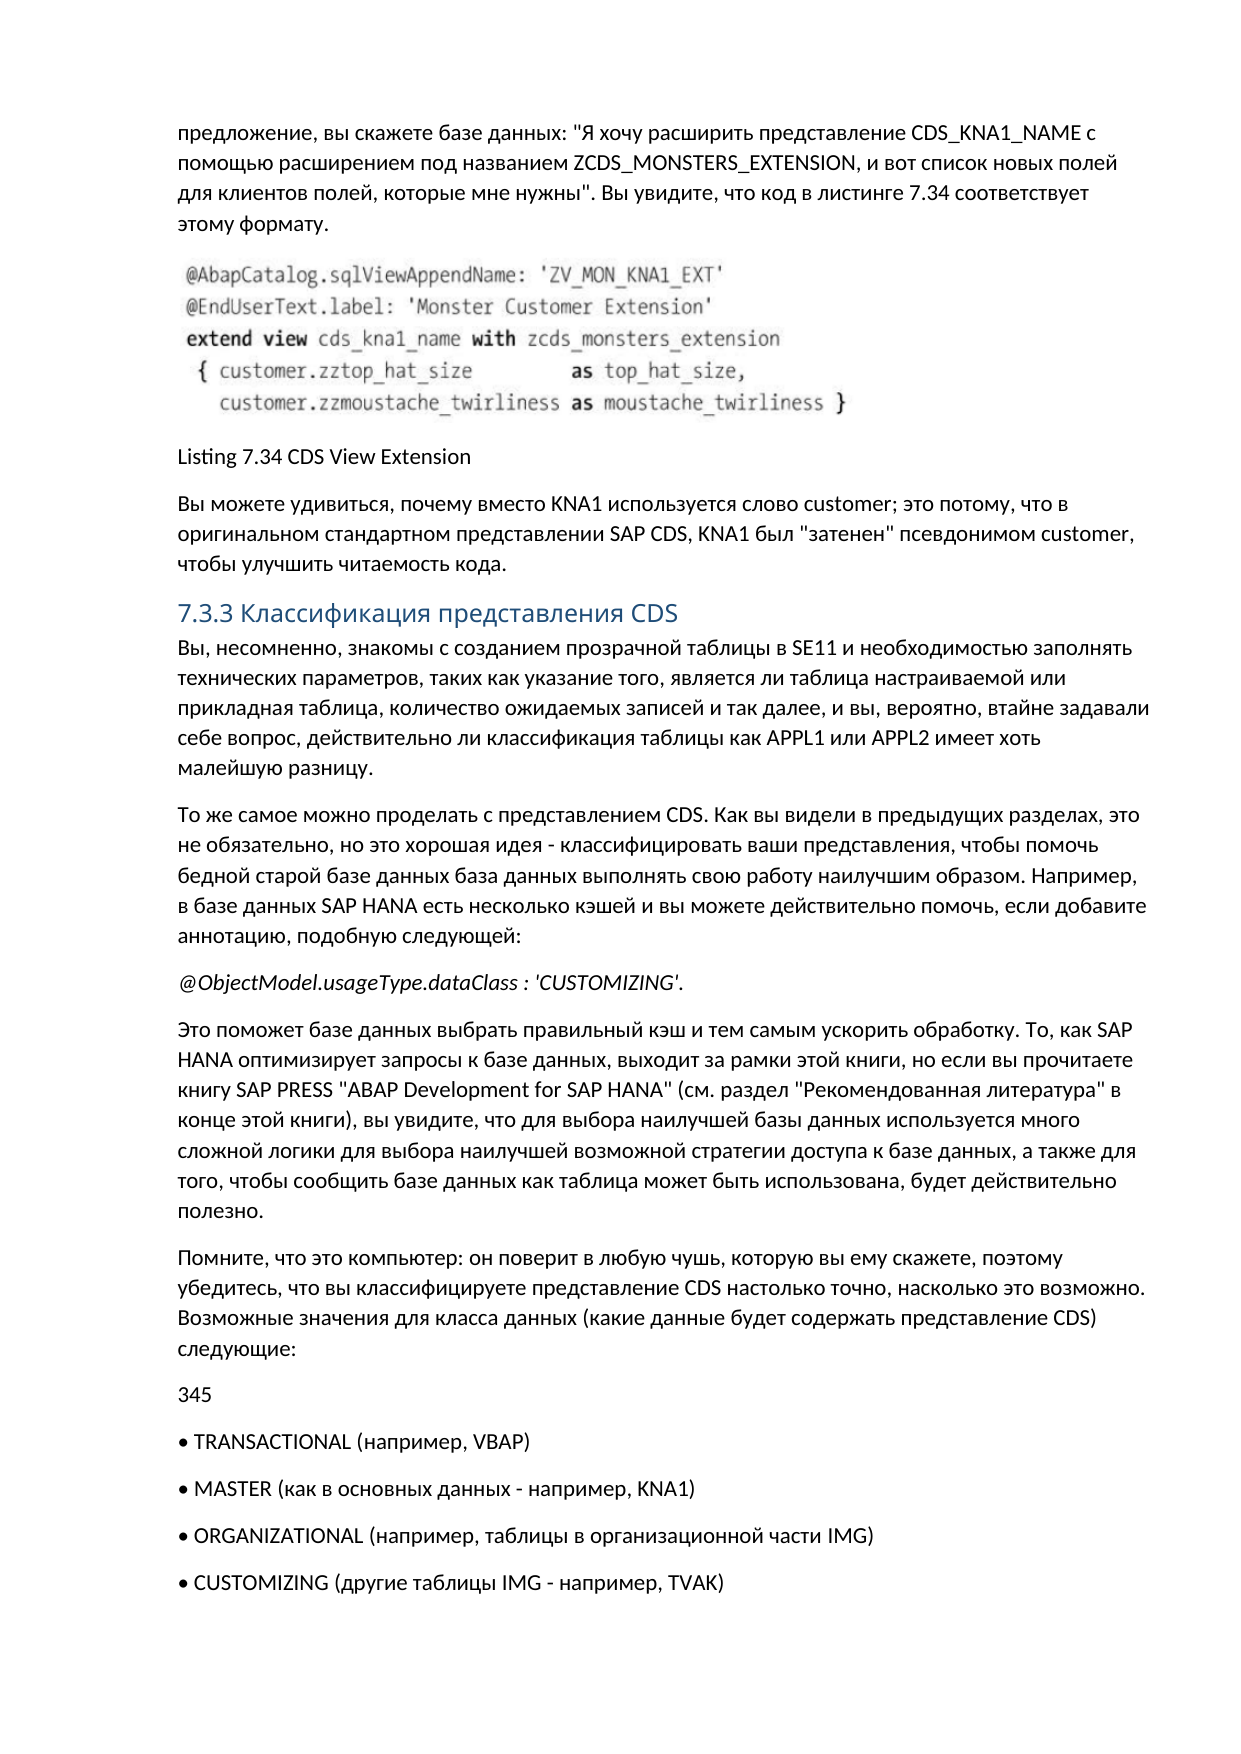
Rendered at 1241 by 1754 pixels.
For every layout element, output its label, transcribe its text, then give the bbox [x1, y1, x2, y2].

text • MASTER (как в основных данных - например, KNA1) [177, 1474, 1152, 1502]
text • ORGANIZATIONAL (например, таблицы в организационной части IMG) [177, 1521, 1152, 1549]
text Помните, что это компьютер: он поверит в любую чушь, которую вы ему скажете, поэтому убедитесь, что вы классифицируете представление CDS настолько точно, насколько это возможно. Возможные значения для класса данных (какие данные будет содержать представление CDS) следующие: [177, 1243, 1152, 1362]
text То же самое можно проделать с представлением CDS. Как вы видели в предыдущих разделах, это не обязательно, но это хорошая идея - классифицировать ваши представления, чтобы помочь бедной старой базе данных база данных выполнять свою работу наилучшим образом. Например, в базе данных SAP HANA есть несколько кэшей и вы можете действительно помочь, если добавите аннотацию, подобную следующей: [177, 800, 1152, 949]
text Вы можете удивиться, почему вместо KNA1 используется слово customer; это потому, что в оригинальном стандартном представлении SAP CDS, KNA1 был "затенен" псевдонимом customer, чтобы улучшить читаемость кода. [177, 489, 1152, 577]
text предложение, вы скажете базе данных: "Я хочу расширить представление CDS_KNA1_NAME с помощью расширением под названием ZCDS_MONSTERS_EXTENSION, и вот список новых полей для клиентов полей, которые мне нужны". Вы увидите, что код в листинге 7.34 соответствует этому формату. [177, 118, 1152, 237]
text Вы, несомненно, знакомы с созданием прозрачной таблицы в SE11 и необходимостью заполнять технических параметров, таких как указание того, является ли таблица настраиваемой или прикладная таблица, количество ожидаемых записей и так далее, и вы, вероятно, втайне задавали себе вопрос, действительно ли классификация таблицы как APPL1 или APPL2 имеет хоть малейшую разницу. [177, 633, 1152, 782]
text • TRANSACTIONAL (например, VBAP) [177, 1427, 1152, 1456]
text • CUSTOMIZING (другие таблицы IMG - например, TVAK) [177, 1568, 1152, 1596]
text Это поможет базе данных выбрать правильный кэш и тем самым ускорить обработку. То, как SAP HANA оптимизирует запросы к базе данных, выходит за рамки этой книги, но если вы прочитаете книгу SAP PRESS "ABAP Development for SAP HANA" (см. раздел "Рекомендованная литература" в конце этой книги), вы увидите, что для выбора наилучшей базы данных используется много сложной логики для выбора наилучшей возможной стратегии доступа к базе данных, а также для того, чтобы сообщить базе данных как таблица может быть использована, будет действительно полезно. [177, 1015, 1152, 1224]
picture [177, 255, 862, 423]
text 345 [177, 1381, 1152, 1409]
text Listing 7.34 CDS View Extension [177, 442, 1152, 470]
text @ObjectModel.usageType.dataClass : 'CUSTOMIZING'. [177, 968, 1152, 996]
subtitle 7.3.3 Классификация представления CDS [177, 596, 1152, 630]
